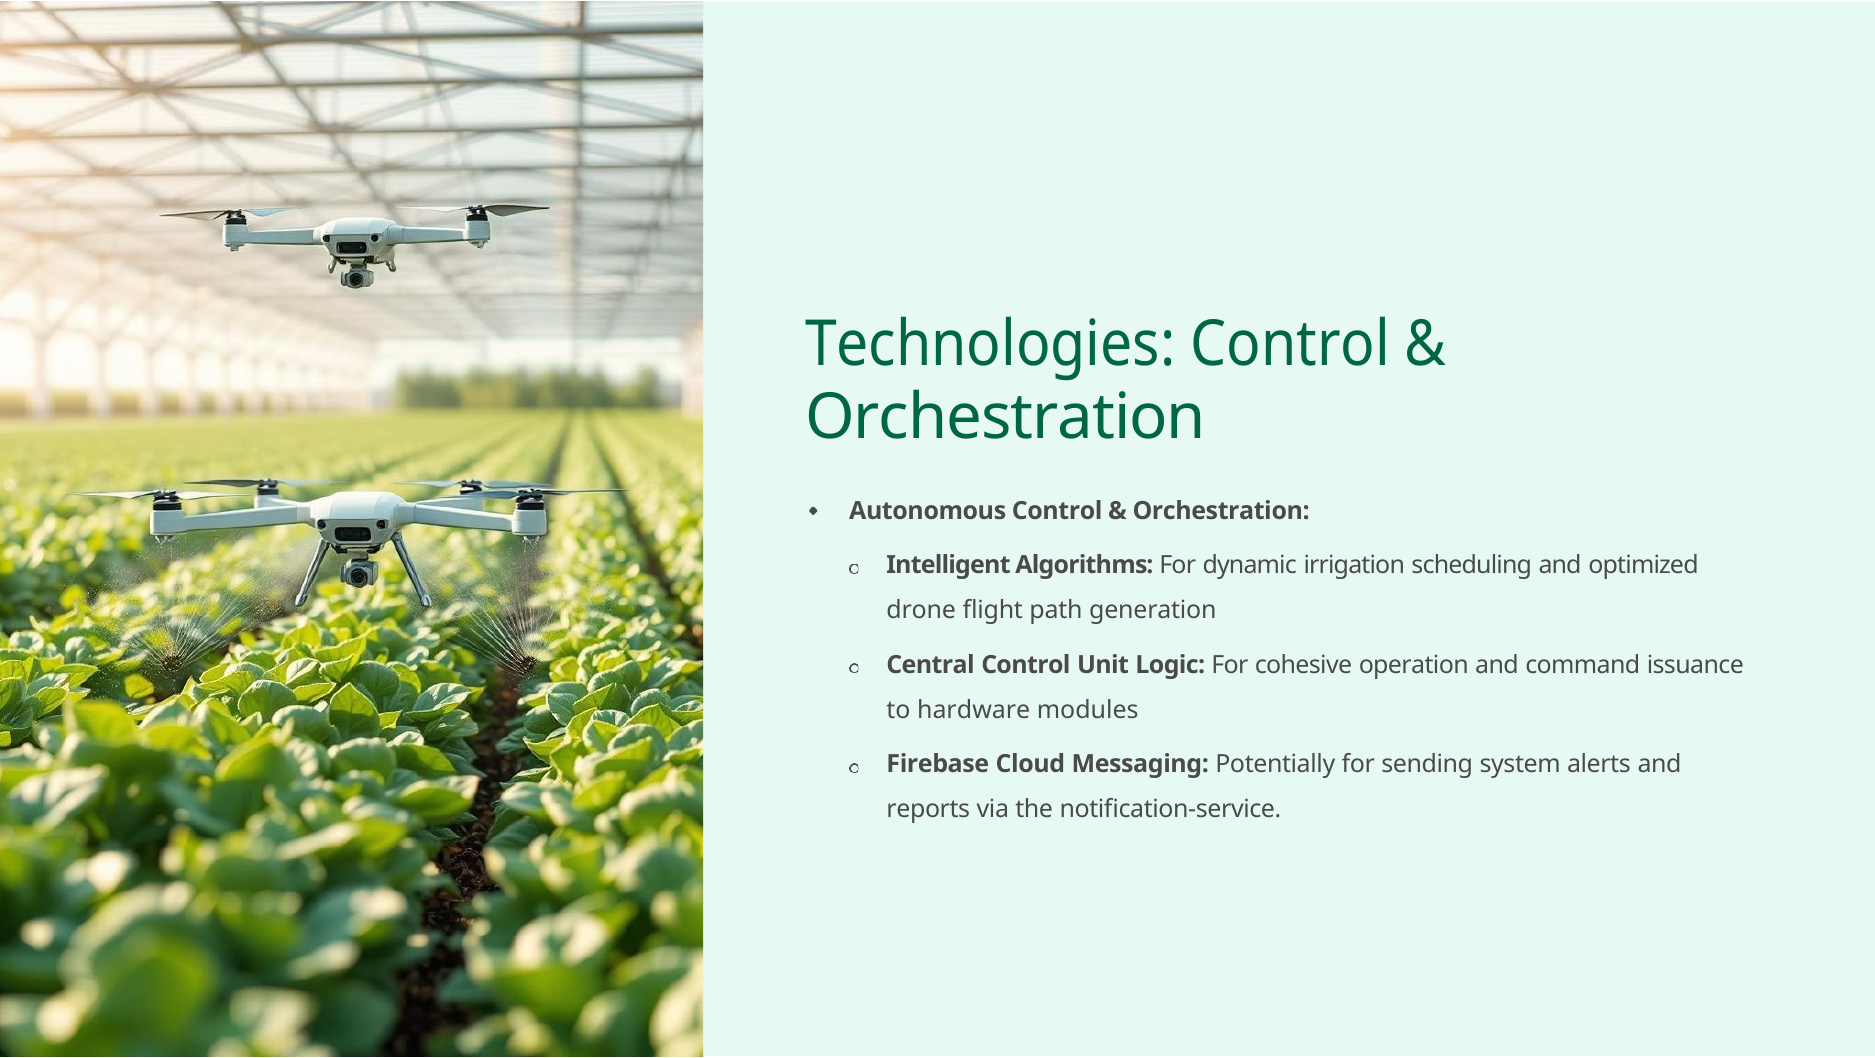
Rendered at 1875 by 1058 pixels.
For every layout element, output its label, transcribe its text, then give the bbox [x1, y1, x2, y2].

subtitle Technologies: Control & Orchestration [805, 304, 1728, 457]
picture [849, 763, 859, 773]
picture [849, 564, 859, 574]
subtitle Autonomous Control & Orchestration: [704, 493, 1875, 527]
text Central Control Unit Logic: For cohesive operation and command issuance to hardware modules [849, 646, 1766, 726]
text Intelligent Algorithms: For dynamic irrigation scheduling and optimized drone flight path generation [849, 547, 1728, 626]
picture [0, 1, 704, 1057]
text Firebase Cloud Messaging: Potentially for sending system alerts and reports via the notification-service. [849, 746, 1702, 825]
picture [849, 663, 859, 673]
